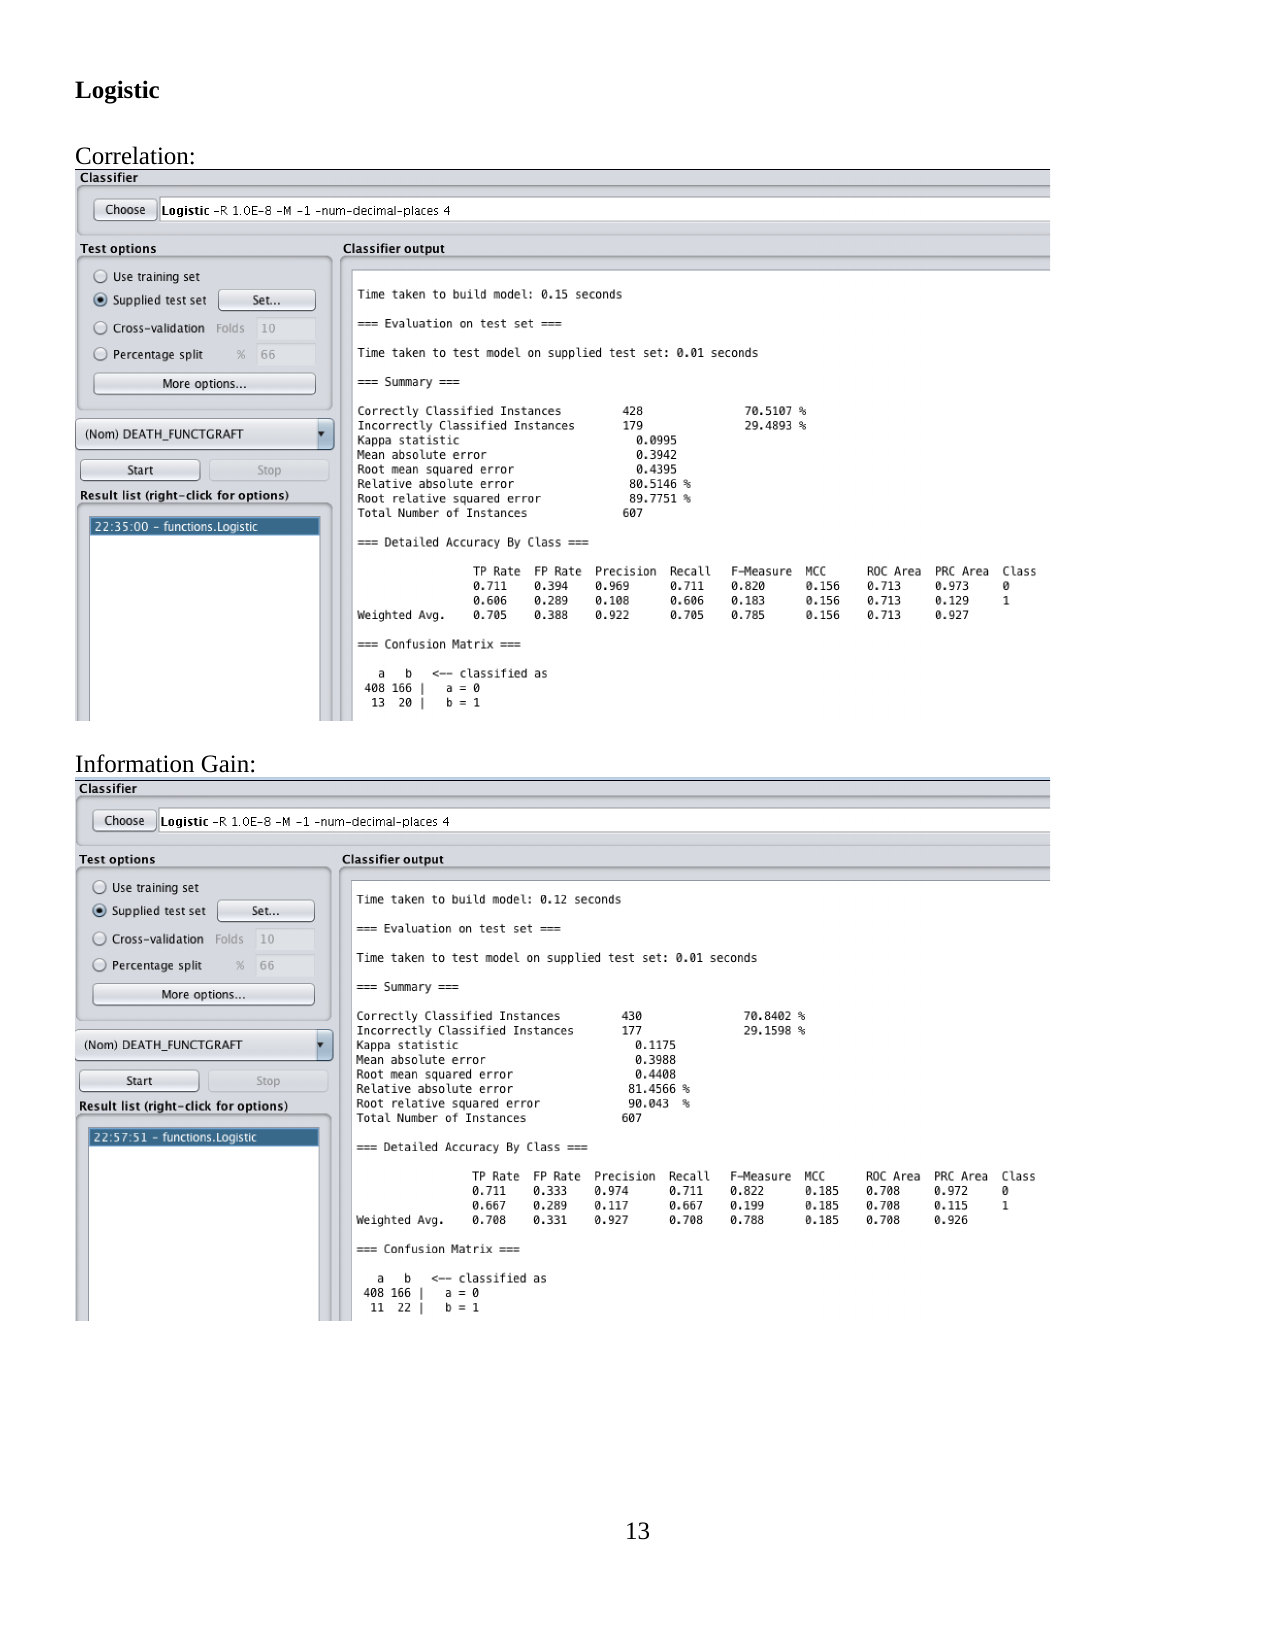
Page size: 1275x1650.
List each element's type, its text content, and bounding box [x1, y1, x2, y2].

picture [75, 777, 1050, 1321]
subtitle Logistic [75, 75, 1200, 104]
text Information Gain: [75, 749, 1200, 778]
text Correlation: [75, 141, 1200, 169]
picture [75, 169, 1050, 721]
